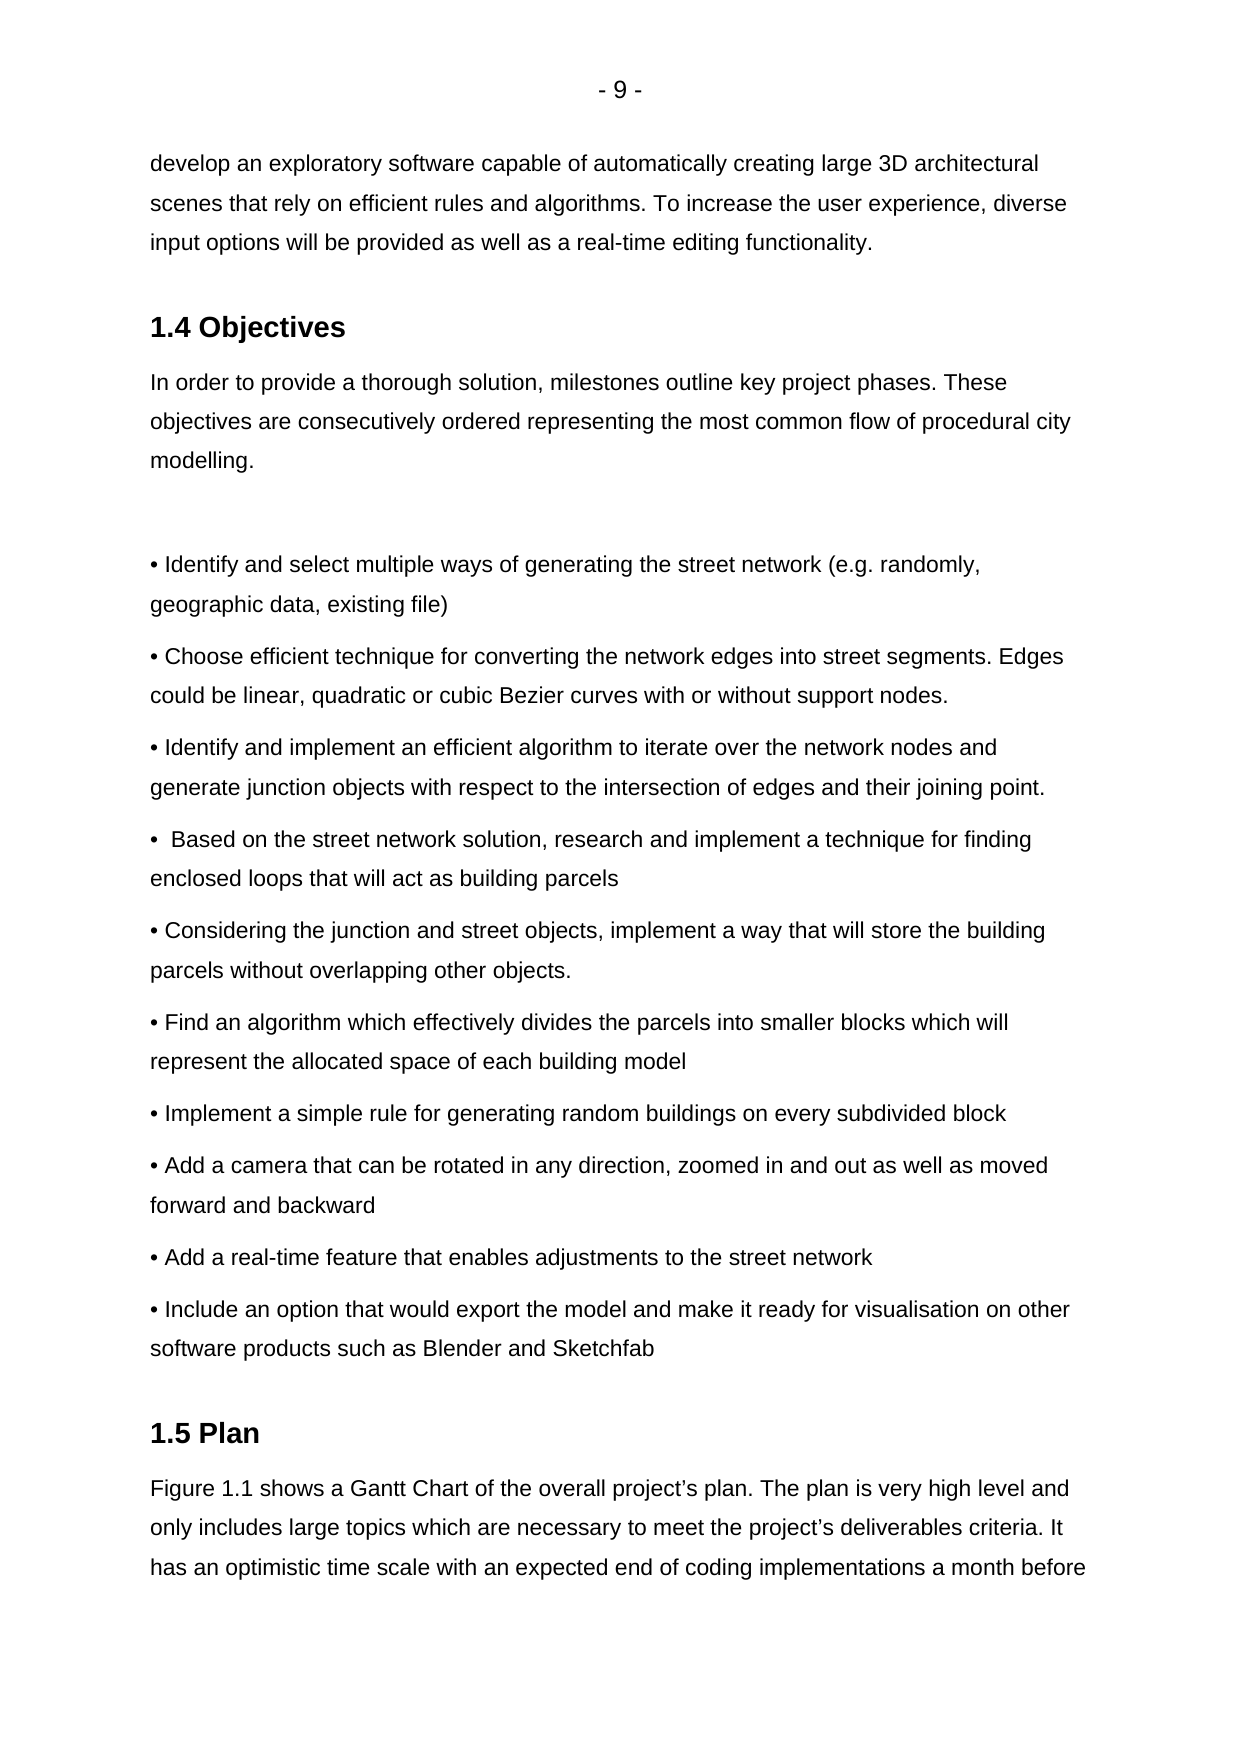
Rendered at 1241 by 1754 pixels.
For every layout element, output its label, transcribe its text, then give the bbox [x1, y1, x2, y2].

text • Identify and select multiple ways of generating the street network (e.g. randomly, geographic data, existing file) [150, 551, 1090, 617]
text • Considering the junction and street objects, implement a way that will store the building parcels without overlapping other objects. [150, 917, 1090, 983]
text • Choose efficient technique for converting the network edges into street segments. Edges could be linear, quadratic or cubic Bezier curves with or without support nodes. [150, 643, 1090, 709]
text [150, 150, 1090, 255]
text • Identify and implement an efficient algorithm to iterate over the network nodes and generate junction objects with respect to the intersection of edges and their joining point. [150, 734, 1090, 800]
text • Find an algorithm which effectively divides the parcels into smaller blocks which will represent the allocated space of each building model [150, 1009, 1090, 1074]
text • Include an option that would export the model and make it ready for visualisation on other software products such as Blender and Sketchfab [150, 1296, 1090, 1361]
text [150, 1474, 1090, 1580]
text • Implement a simple rule for generating random buildings on every subdivided block [150, 1100, 1090, 1126]
subtitle 1.5 Plan [150, 1412, 1090, 1449]
text • Based on the street network solution, research and implement a technique for finding enclosed loops that will act as building parcels [150, 826, 1090, 892]
text • Add a real-time feature that enables adjustments to the street network [150, 1243, 1090, 1270]
text In order to provide a thorough solution, milestones outline key project phases. These objectives are consecutively ordered representing the most common flow of procedural city modelling. [150, 368, 1090, 474]
subtitle 1.4 Objectives [150, 306, 1090, 343]
text • Add a camera that can be rotated in any direction, zoomed in and out as well as moved forward and backward [150, 1152, 1090, 1218]
